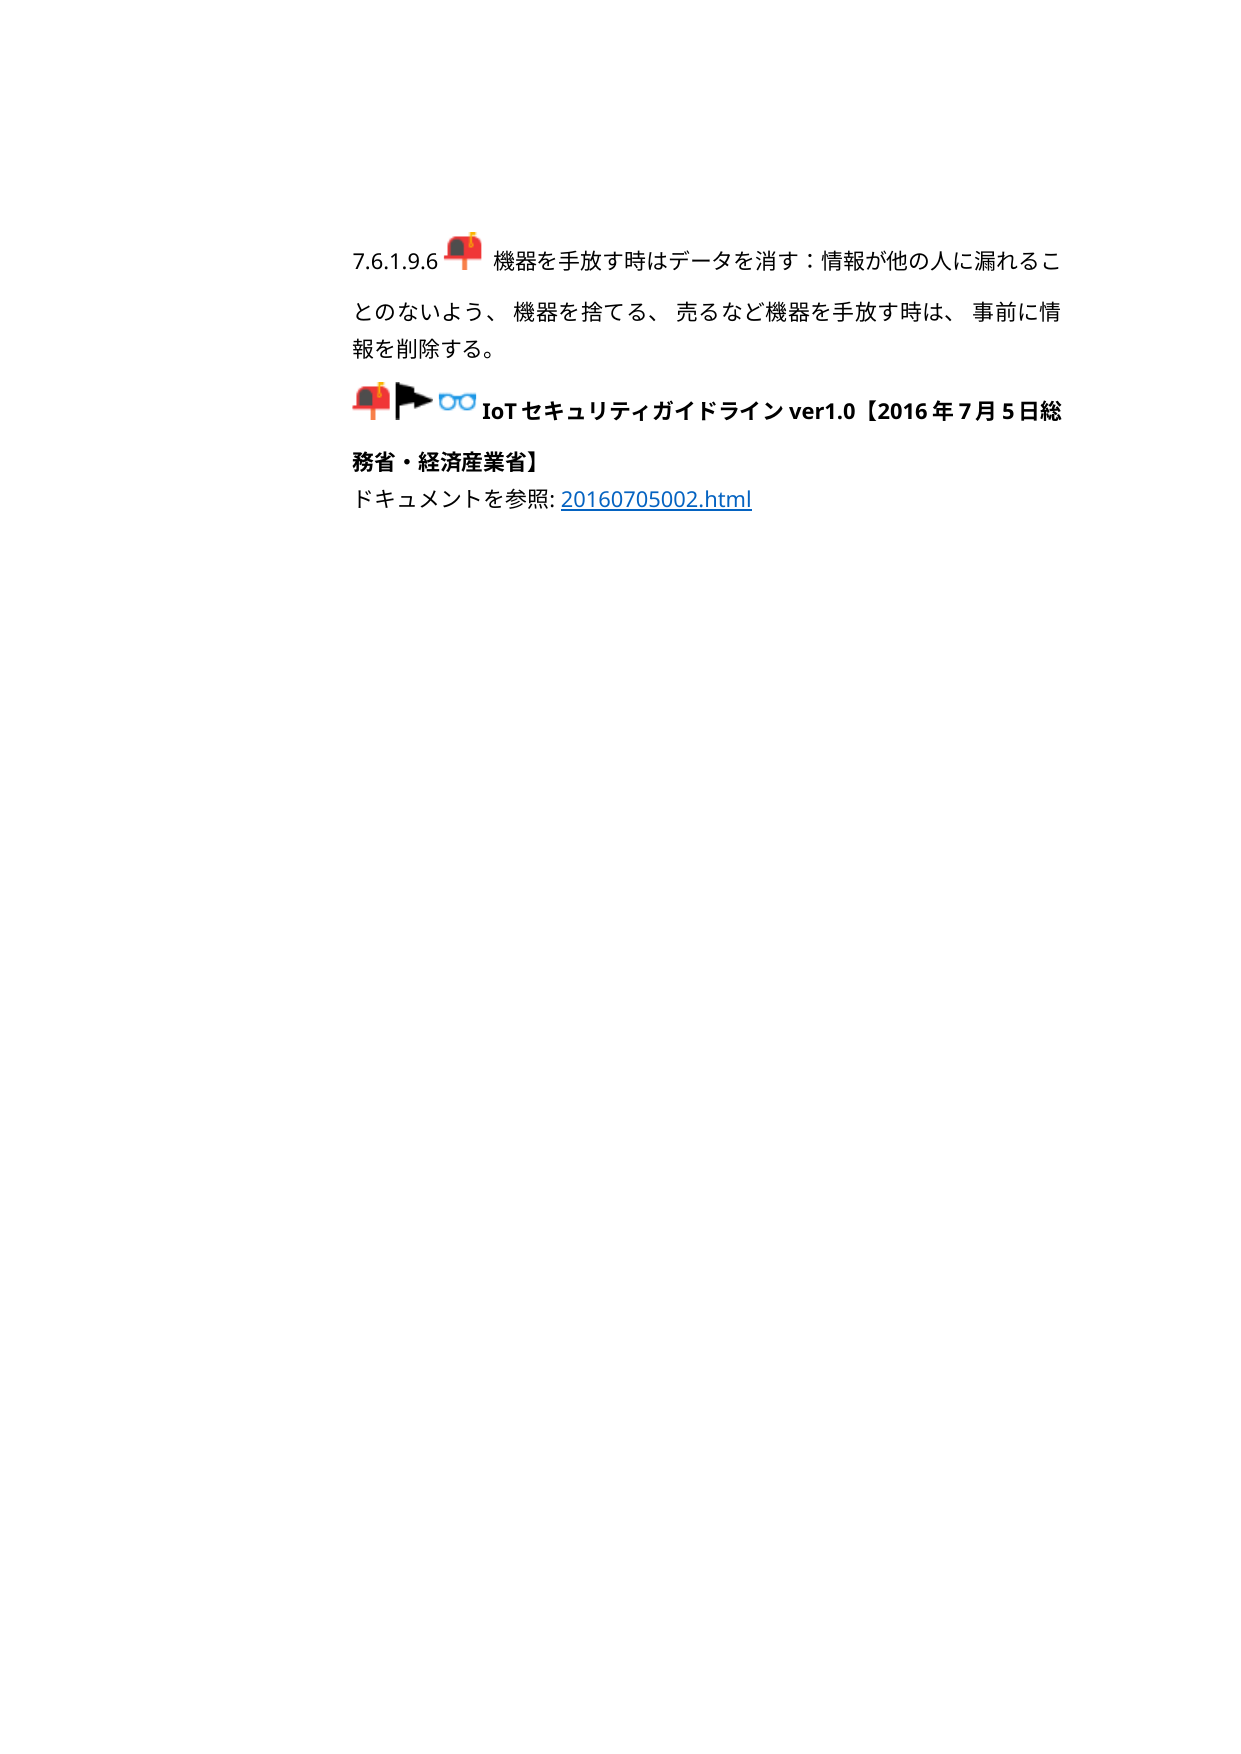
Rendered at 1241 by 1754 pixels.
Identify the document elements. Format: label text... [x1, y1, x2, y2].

text ドキュメントを参照: 20160705002.html [352, 479, 1063, 517]
picture [438, 382, 477, 420]
picture [395, 382, 433, 420]
picture [352, 382, 390, 420]
text IoTセキュリティガイドラインver1.0【2016年7月5日総務省・経済産業省】 [352, 367, 1063, 479]
text 機器を手放す時はデータを消す：情報が他の人に漏れることのないよう、 機器を捨てる、 売るなど機器を手放す時は、 事前に情報を削除する。 [352, 217, 1063, 367]
picture [443, 232, 482, 270]
